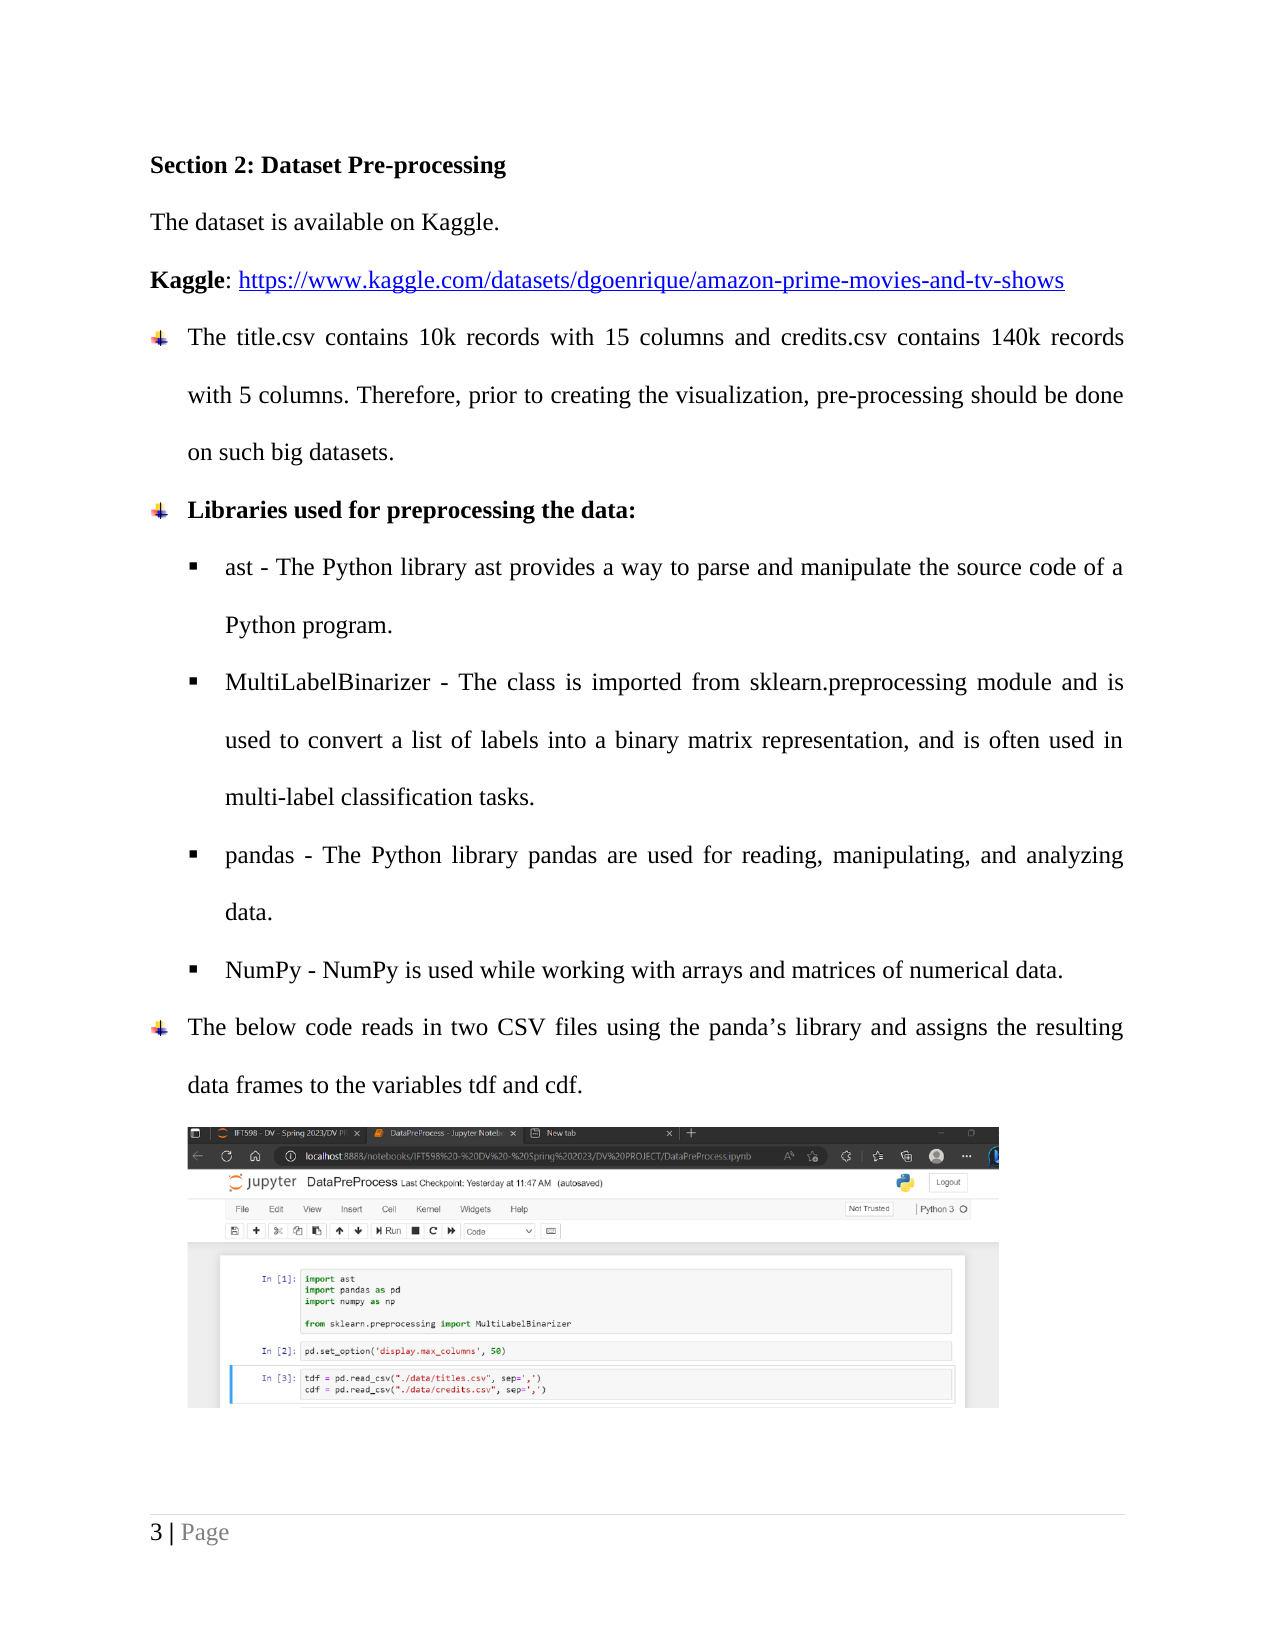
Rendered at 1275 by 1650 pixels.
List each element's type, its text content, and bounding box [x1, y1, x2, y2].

list pandas - The Python library pandas are used for reading, manipulating, and analyzing data. [187, 840, 1125, 926]
text Kaggle: https://www.kaggle.com/datasets/dgoenrique/amazon-prime-movies-and-tv-shows [150, 265, 1125, 294]
list Libraries used for preprocessing the data: [150, 495, 1125, 524]
list ast - The Python library ast provides a way to parse and manipulate the source code of a Python program. [187, 552, 1125, 639]
text The dataset is available on Kaggle. [150, 207, 1125, 236]
picture [151, 1019, 168, 1036]
list The title.csv contains 10k records with 15 columns and credits.csv contains 140k records with 5 columns. Therefore, prior to creating the visualization, pre-processing should be done on such big datasets. [150, 322, 1125, 466]
list MultiLabelBinarizer - The class is imported from sklearn.preprocessing module and is used to convert a list of labels into a binary matrix representation, and is often used in multi-label classification tasks. [187, 667, 1125, 811]
list The below code reads in two CSV files using the panda’s library and assigns the resulting data frames to the variables tdf and cdf. [150, 1012, 1125, 1099]
picture [151, 329, 168, 346]
picture [187, 1127, 999, 1408]
list NumPy - NumPy is used while working with arrays and matrices of numerical data. [187, 955, 1125, 984]
picture [151, 501, 168, 519]
text Section 2: Dataset Pre-processing [150, 150, 1125, 179]
